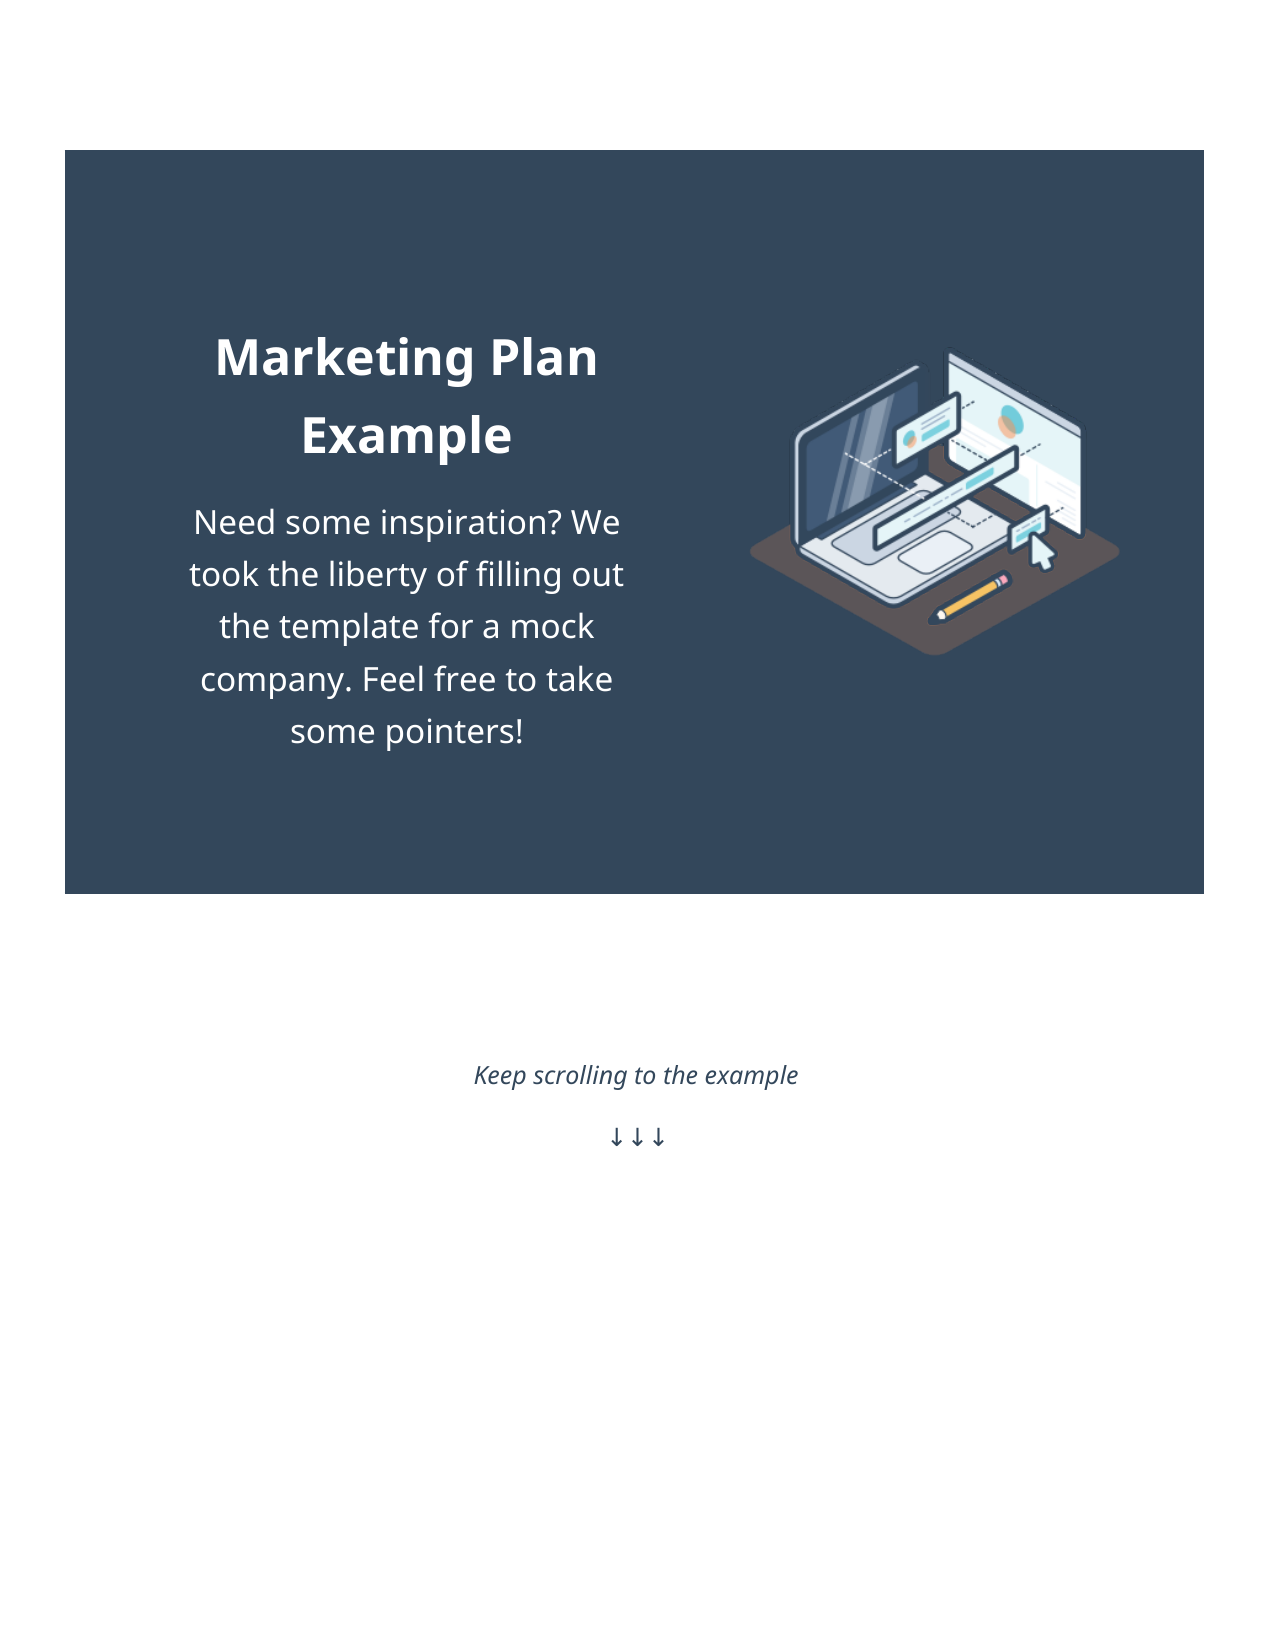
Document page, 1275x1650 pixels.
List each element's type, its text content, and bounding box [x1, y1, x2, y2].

picture [734, 321, 1141, 673]
table_header [673, 152, 1202, 892]
table_header Marketing Plan Example Need some inspiration? We took the liberty of filling out the template for a mock company. Feel free to take some pointers! [67, 152, 671, 892]
text ↓↓↓ [150, 1119, 1125, 1153]
text Keep scrolling to the example [150, 1057, 1125, 1091]
